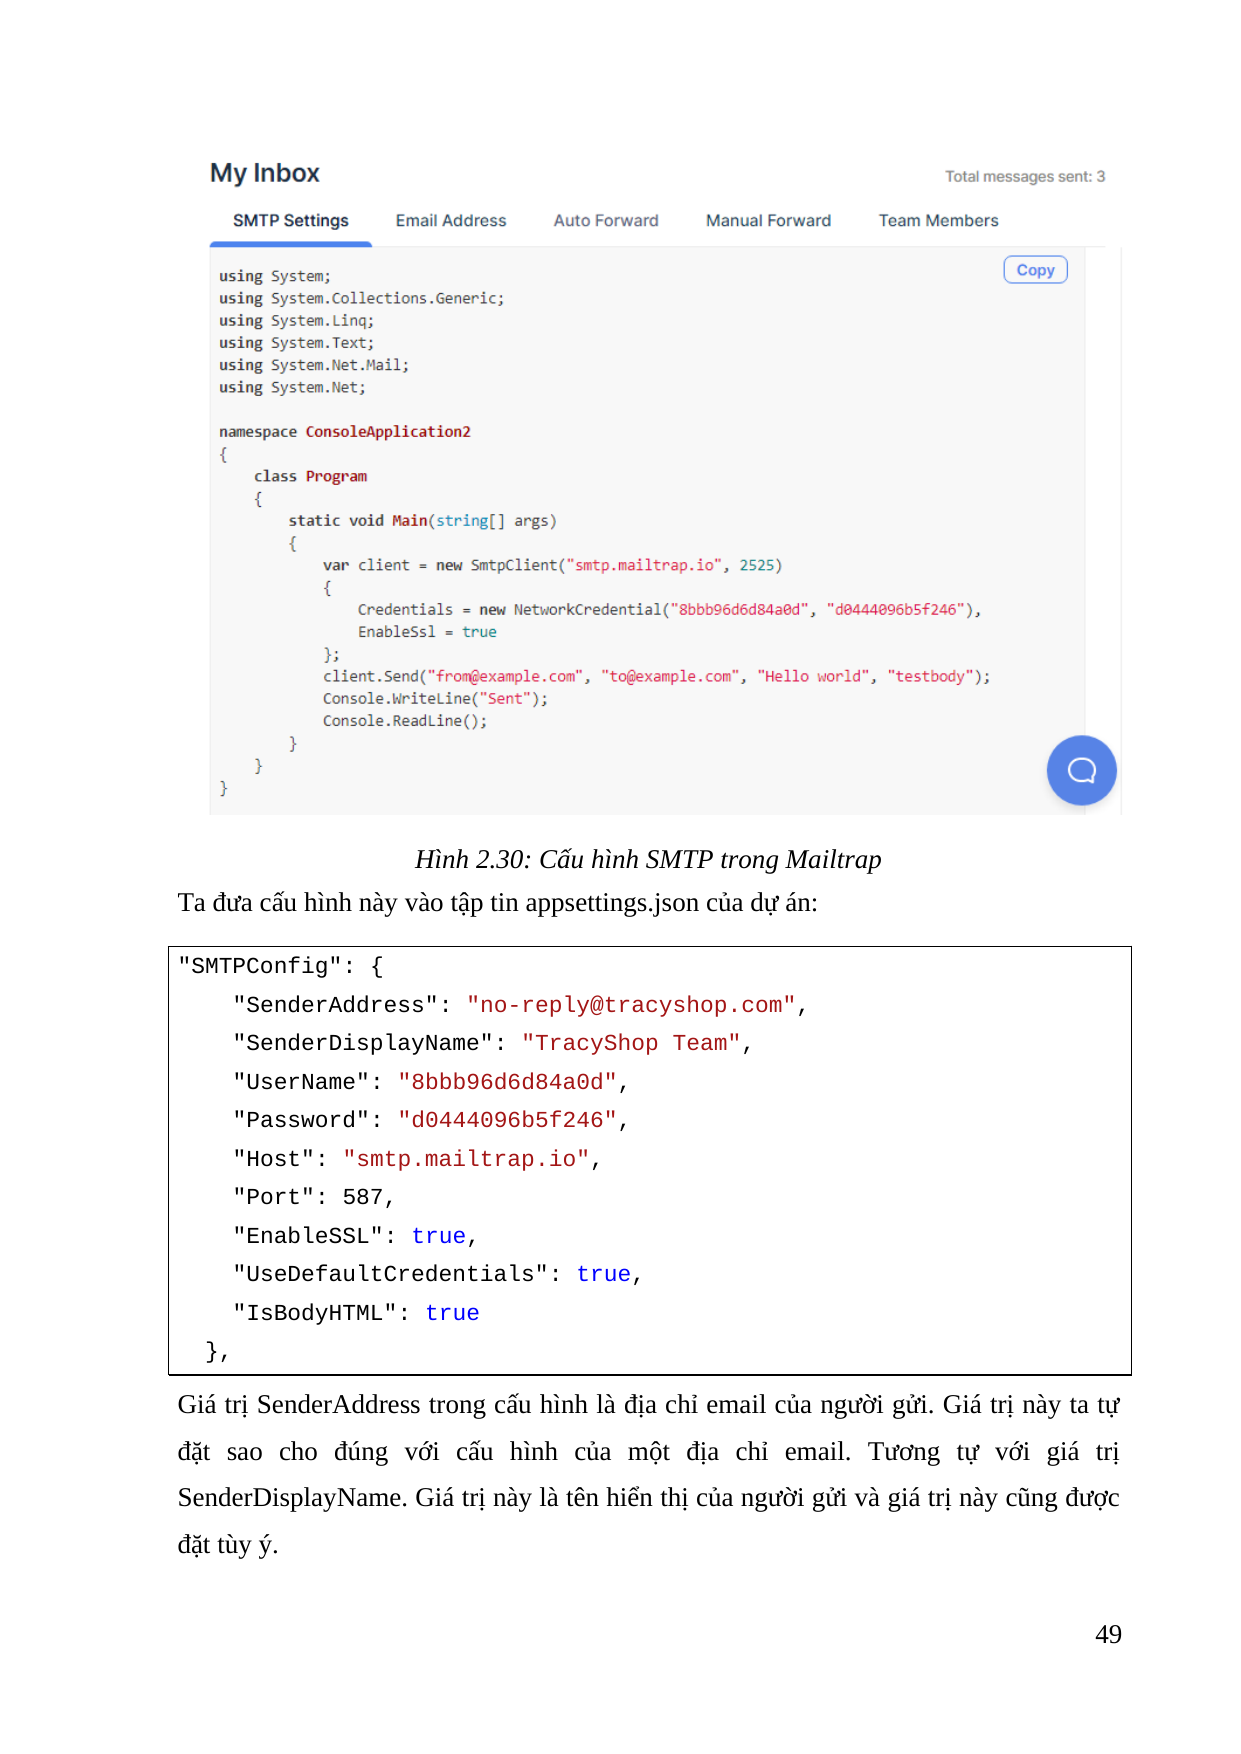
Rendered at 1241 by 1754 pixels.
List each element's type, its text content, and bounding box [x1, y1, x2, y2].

text Ta đưa cấu hình này vào tập tin appsettings.json của dự án: [177, 886, 1122, 917]
text "Host": "smtp.mailtrap.io", [169, 1138, 1131, 1173]
text "UseDefaultCredentials": true, [169, 1253, 1131, 1288]
text }, [169, 1330, 1131, 1374]
picture [177, 136, 1123, 815]
text "SMTPConfig": { [169, 947, 1131, 981]
text "IsBodyHTML": true [169, 1291, 1131, 1327]
text "UserName": "8bbb96d6d84a0d", [169, 1061, 1131, 1096]
text "EnableSSL": true, [169, 1214, 1131, 1250]
text Giá trị SenderAddress trong cấu hình là địa chỉ email của người gửi. Giá trị này ta tự đặt sao cho đúng với cấu hình của một địa chỉ email. Tương tự với giá trị SenderDisplayName. Giá trị này là tên hiển thị của người gửi và giá trị này cũng được đặt tùy ý. [177, 1388, 1122, 1559]
text "SenderDisplayName": "TracyShop Team", [169, 1022, 1131, 1058]
text "Port": 587, [169, 1176, 1131, 1211]
text "SenderAddress": "no-reply@tracyshop.com", [169, 984, 1131, 1019]
text "Password": "d0444096b5f246", [169, 1099, 1131, 1134]
